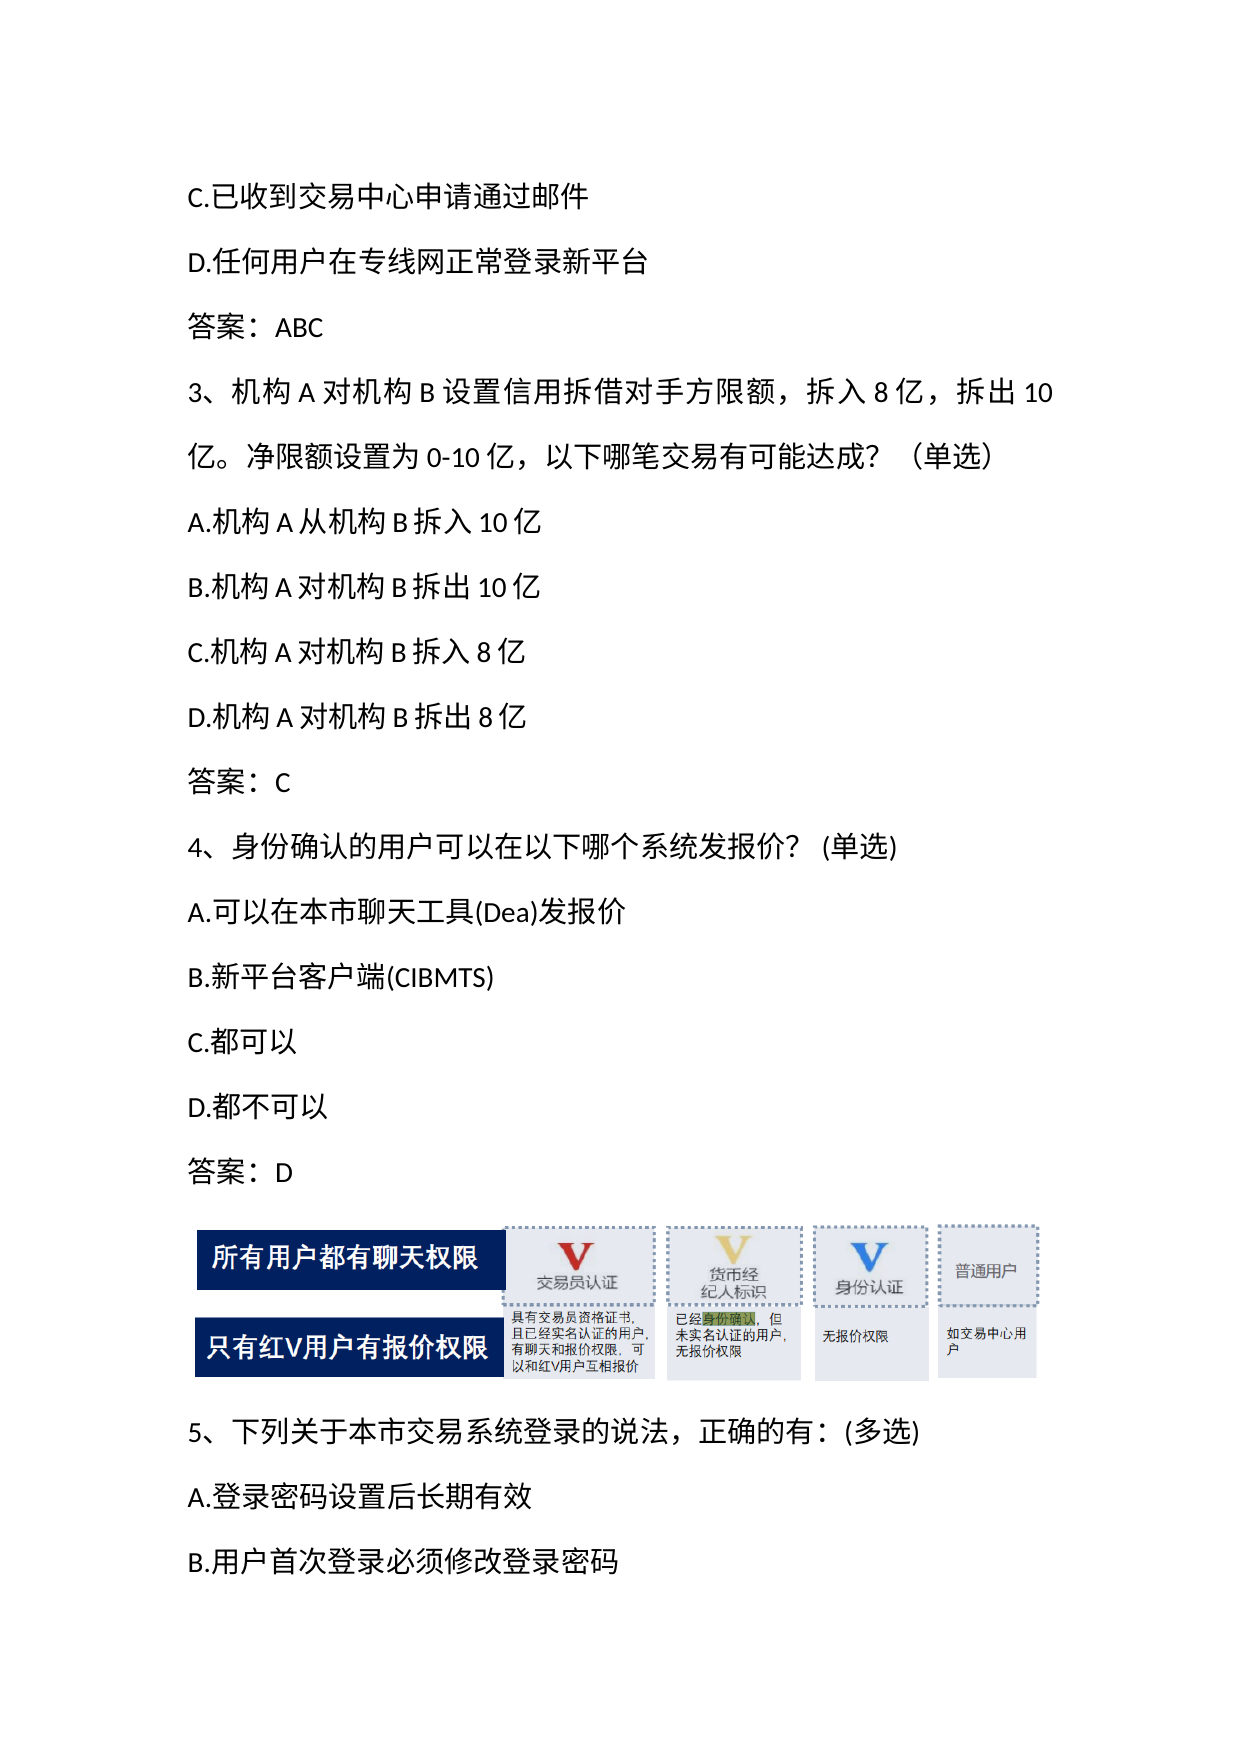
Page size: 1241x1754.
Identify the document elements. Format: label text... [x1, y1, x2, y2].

text B.用户首次登录必须修改登录密码 [187, 1527, 1053, 1592]
text D.任何用户在专线网正常登录新平台 [187, 227, 1053, 292]
text A.登录密码设置后长期有效 [187, 1462, 1053, 1527]
text C.已收到交易中心申请通过邮件 [187, 162, 1053, 227]
text B.新平台客户端(CIBMTS) [187, 942, 1053, 1007]
text A.可以在本市聊天工具(Dea)发报价 [187, 877, 1053, 942]
text B.机构A对机构B拆出10亿 [187, 552, 1053, 617]
list 机构A对机构B设置信用拆借对手方限额，拆入8亿，拆出10亿。净限额设置为0-10亿，以下哪笔交易有可能达成？（单选） [187, 357, 1053, 487]
text C.都可以 [187, 1007, 1053, 1072]
text 4、身份确认的用户可以在以下哪个系统发报价？ (单选) [187, 812, 1053, 877]
picture [187, 1202, 1052, 1391]
text D.机构A对机构B拆出8亿 [187, 682, 1053, 747]
text 答案：D [187, 1137, 1053, 1202]
text 5、下列关于本市交易系统登录的说法，正确的有：(多选) [187, 1397, 1053, 1462]
text C.机构A对机构B拆入8亿 [187, 617, 1053, 682]
text 答案：ABC [187, 292, 1053, 357]
text 答案：C [187, 747, 1053, 812]
text D.都不可以 [187, 1072, 1053, 1137]
text A.机构A从机构B拆入10亿 [187, 487, 1053, 552]
